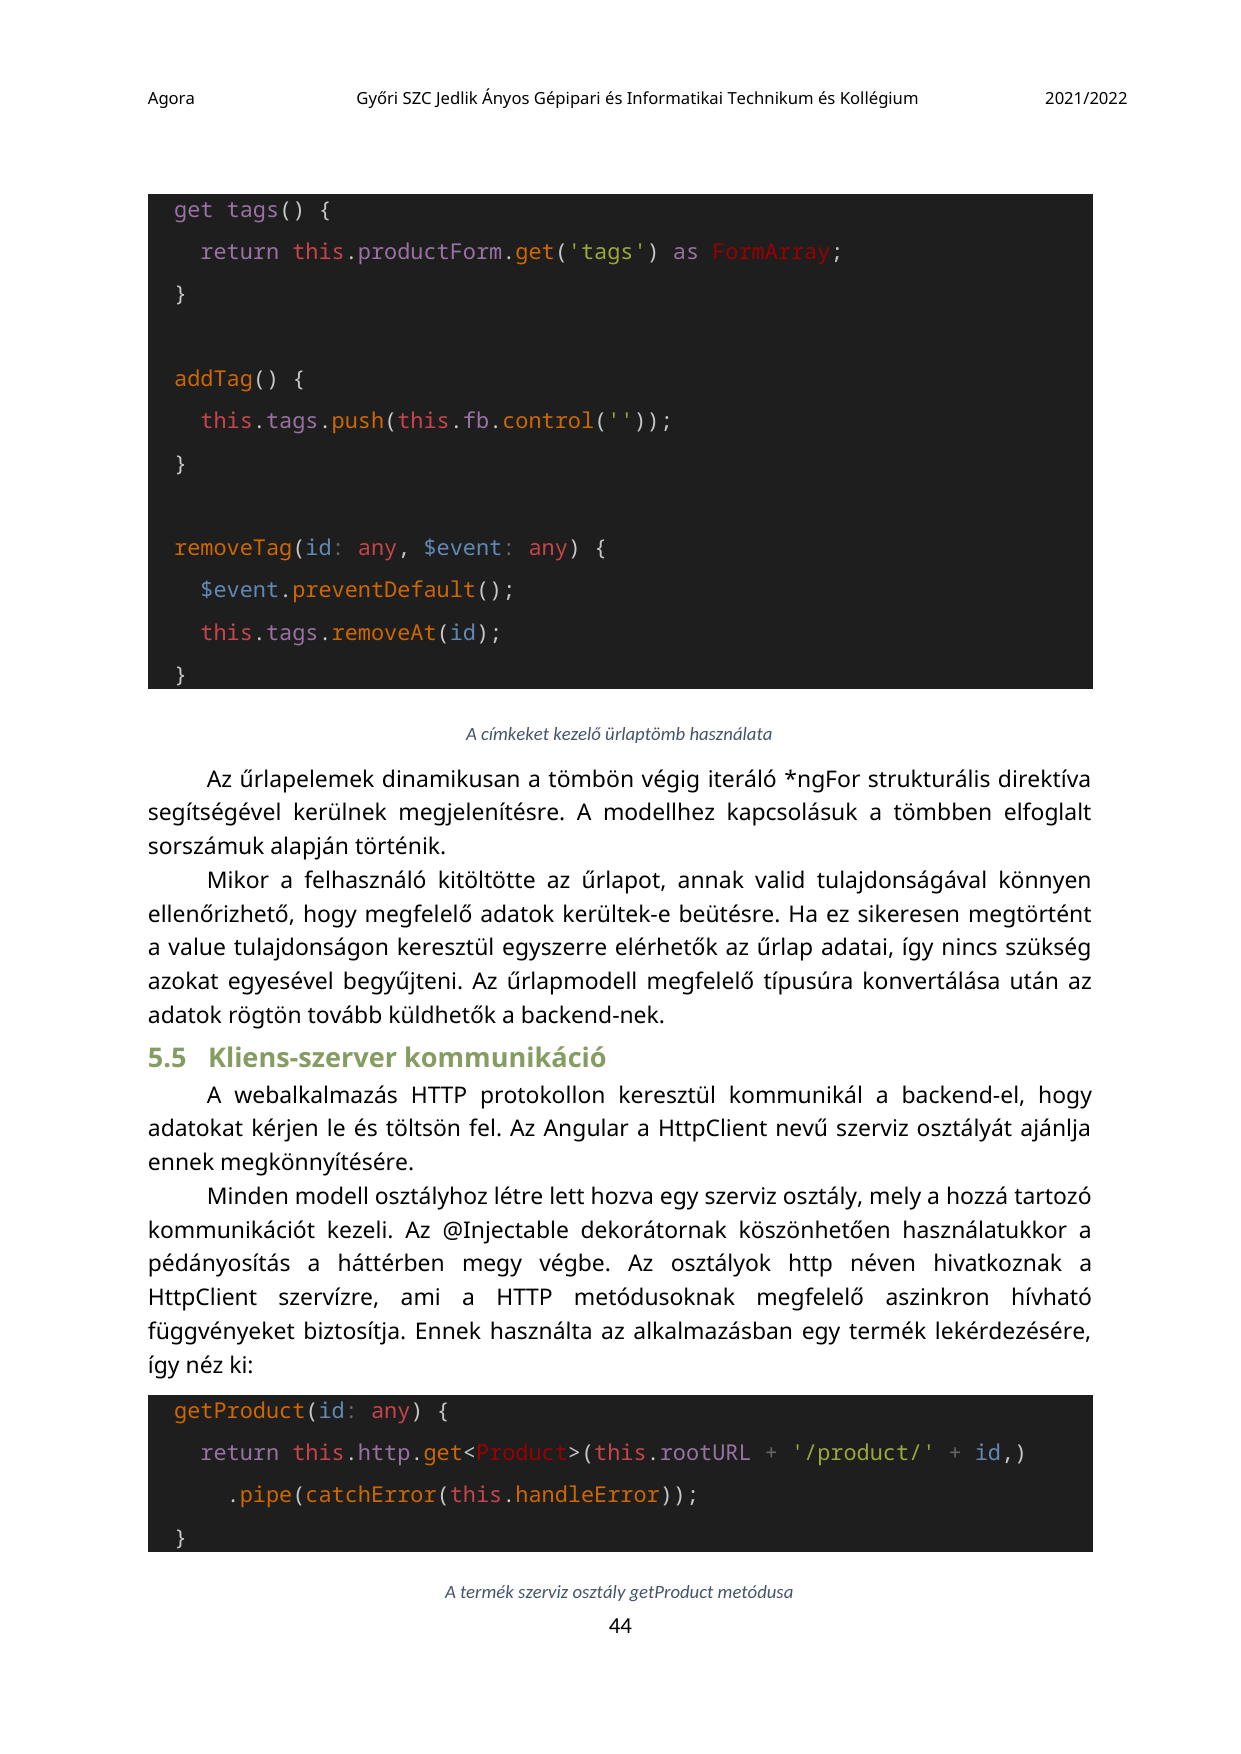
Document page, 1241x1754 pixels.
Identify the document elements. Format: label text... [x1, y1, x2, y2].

text addTag() { [148, 363, 1093, 393]
text $event.preventDefault(); [148, 574, 1093, 604]
text return this.productForm.get('tags') as FormArray; [148, 236, 1093, 266]
text this.tags.push(this.fb.control('')); [148, 405, 1093, 435]
text removeTag(id: any, $event: any) { [148, 532, 1093, 562]
text } [148, 1522, 1093, 1552]
text A webalkalmazás HTTP protokollon keresztül kommunikál a backend-el, hogy adatokat kérjen le és töltsön fel. Az Angular a HttpClient nevű szerviz osztályát ajánlja ennek megkönnyítésére. [148, 1079, 1093, 1177]
text return this.http.get<Product>(this.rootURL + '/product/' + id,) [148, 1437, 1093, 1467]
text Mikor a felhasználó kitöltötte az űrlapot, annak valid tulajdonságával könnyen ellenőrizhető, hogy megfelelő adatok kerültek-e beütésre. Ha ez sikeresen megtörtént a value tulajdonságon keresztül egyszerre elérhetők az űrlap adatai, így nincs szükség azokat egyesével begyűjteni. Az űrlapmodell megfelelő típusúra konvertálása után az adatok rögtön tovább küldhetők a backend-nek. [148, 864, 1093, 1030]
text } [148, 659, 1093, 689]
text Minden modell osztályhoz létre lett hozva egy szerviz osztály, mely a hozzá tartozó kommunikációt kezeli. Az @Injectable dekorátornak köszönhetően használatukkor a pédányosítás a háttérben megy végbe. Az osztályok http néven hivatkoznak a HttpClient szervízre, ami a HTTP metódusoknak megfelelő aszinkron hívható függvényeket biztosítja. Ennek használta az alkalmazásban egy termék lekérdezésére, így néz ki: [148, 1180, 1093, 1380]
text } [148, 448, 1093, 477]
text .pipe(catchError(this.handleError)); [148, 1479, 1093, 1509]
text getProduct(id: any) { [148, 1395, 1093, 1425]
text this.tags.removeAt(id); [148, 617, 1093, 647]
text } [148, 278, 1093, 308]
text Az űrlapelemek dinamikusan a tömbön végig iteráló *ngFor strukturális direktíva segítségével kerülnek megjelenítésre. A modellhez kapcsolásuk a tömbben elfoglalt sorszámuk alapján történik. [148, 689, 1093, 861]
subtitle Kliens-szerver kommunikáció [148, 1039, 1093, 1076]
text get tags() { [148, 194, 1093, 224]
